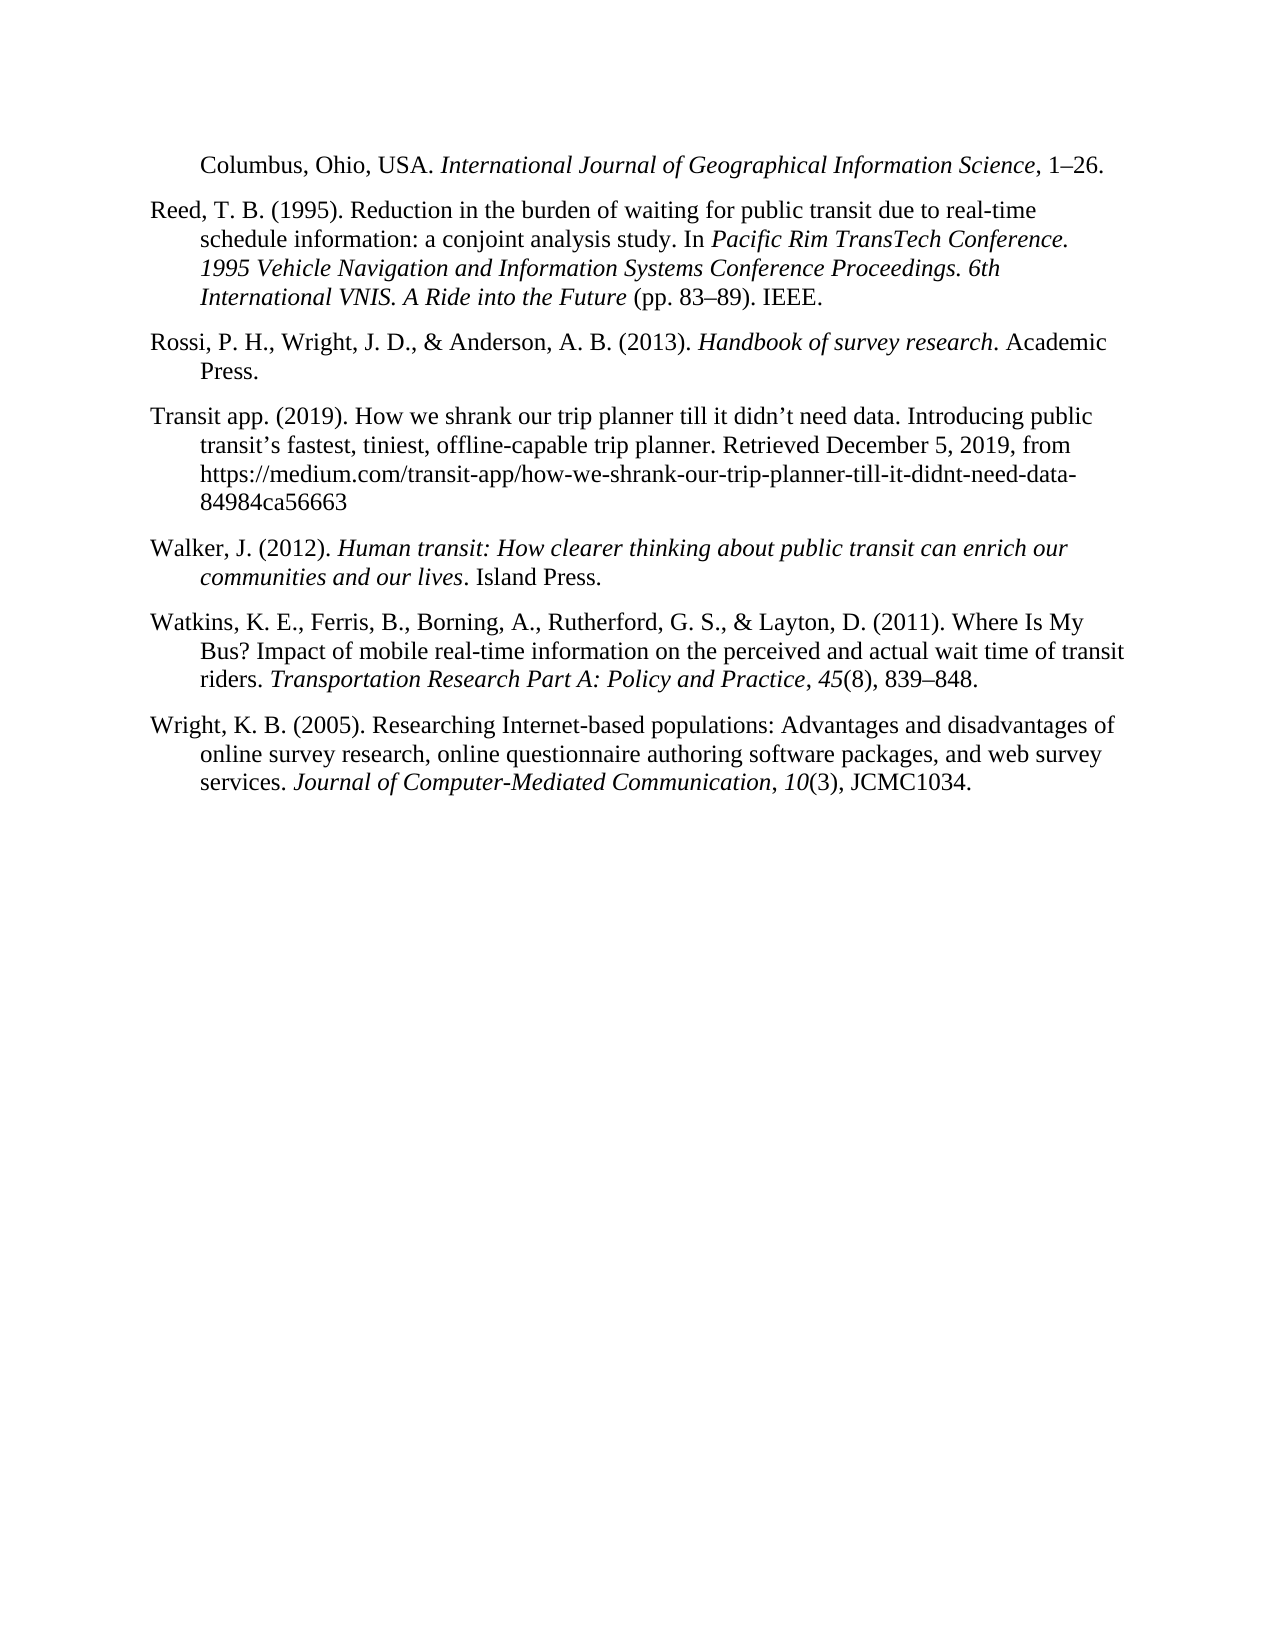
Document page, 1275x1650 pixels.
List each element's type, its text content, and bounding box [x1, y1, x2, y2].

text Rossi, P. H., Wright, J. D., & Anderson, A. B. (2013). Handbook of survey research. Academic Press. [150, 327, 1125, 384]
text Walker, J. (2012). Human transit: How clearer thinking about public transit can enrich our communities and our lives. Island Press. [150, 533, 1125, 590]
text Reed, T. B. (1995). Reduction in the burden of waiting for public transit due to real-time schedule information: a conjoint analysis study. In Pacific Rim TransTech Conference. 1995 Vehicle Navigation and Information Systems Conference Proceedings. 6th International VNIS. A Ride into the Future (pp. 83–89). IEEE. [150, 195, 1125, 310]
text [150, 150, 1125, 179]
text Wright, K. B. (2005). Researching Internet-based populations: Advantages and disadvantages of online survey research, online questionnaire authoring software packages, and web survey services. Journal of Computer-Mediated Communication, 10(3), JCMC1034. [150, 710, 1125, 796]
text Transit app. (2019). How we shrank our trip planner till it didn’t need data. Introducing public transit’s fastest, tiniest, offline-capable trip planner. Retrieved December 5, 2019, from https://medium.com/transit-app/how-we-shrank-our-trip-planner-till-it-didnt-need-data-84984ca56663 [150, 401, 1125, 516]
text Watkins, K. E., Ferris, B., Borning, A., Rutherford, G. S., & Layton, D. (2011). Where Is My Bus? Impact of mobile real-time information on the perceived and actual wait time of transit riders. Transportation Research Part A: Policy and Practice, 45(8), 839–848. [150, 607, 1125, 693]
